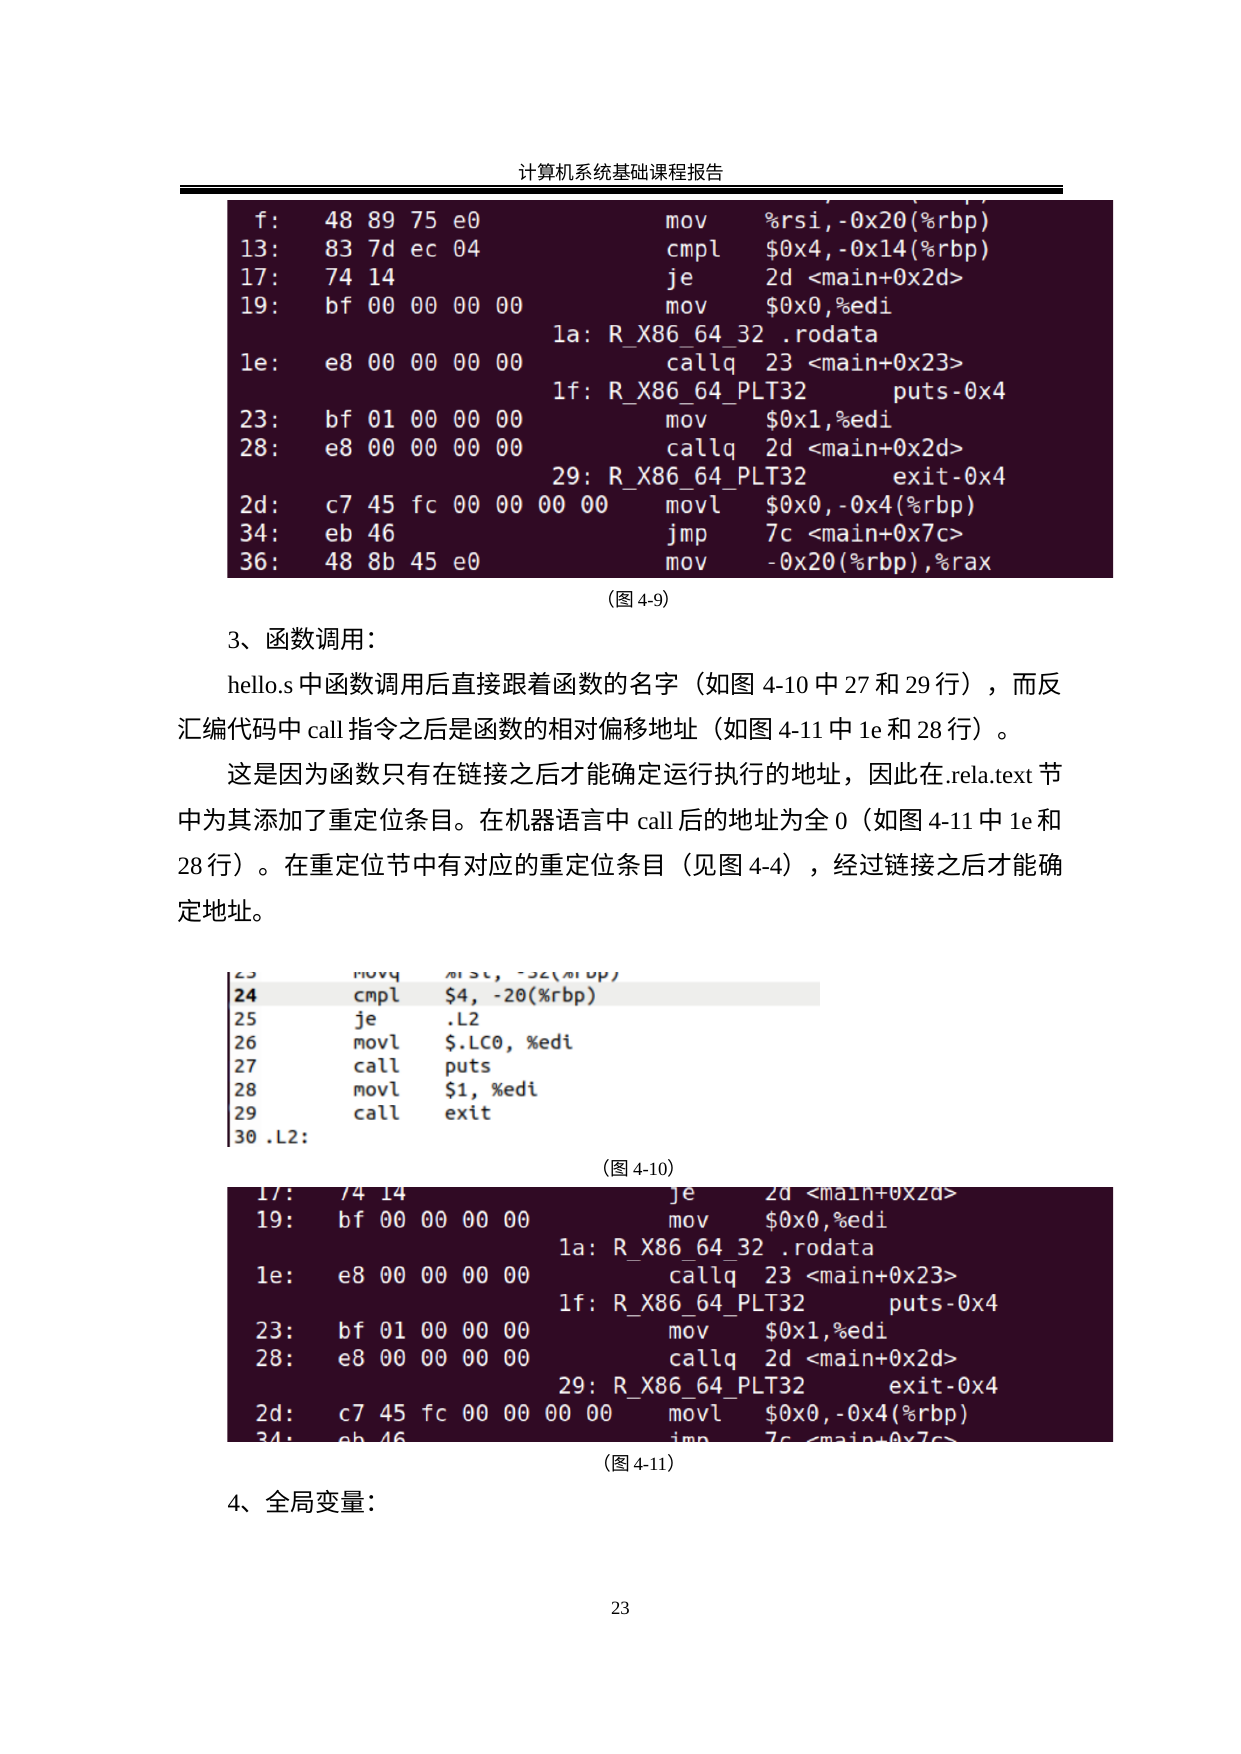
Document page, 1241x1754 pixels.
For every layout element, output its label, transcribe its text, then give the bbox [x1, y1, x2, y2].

picture [227, 200, 1114, 578]
text hello.s中函数调用后直接跟着函数的名字（如图4-10中27和29行），而反汇编代码中call指令之后是函数的相对偏移地址（如图4-11中1e和28行）。 [177, 664, 1063, 746]
picture [227, 972, 820, 1147]
text （图4-9） [177, 585, 1063, 612]
text 这是因为函数只有在链接之后才能确定运行执行的地址，因此在.rela.text节中为其添加了重定位条目。在机器语言中call后的地址为全0（如图4-11中1e和28行）。在重定位节中有对应的重定位条目（见图4-4），经过链接之后才能确定地址。 [177, 755, 1063, 927]
text （图4-10） [177, 1153, 1063, 1181]
picture [227, 1187, 1114, 1442]
text 4、全局变量： [177, 1482, 1063, 1518]
text （图4-11） [177, 1448, 1063, 1476]
text 3、函数调用： [177, 619, 1063, 655]
